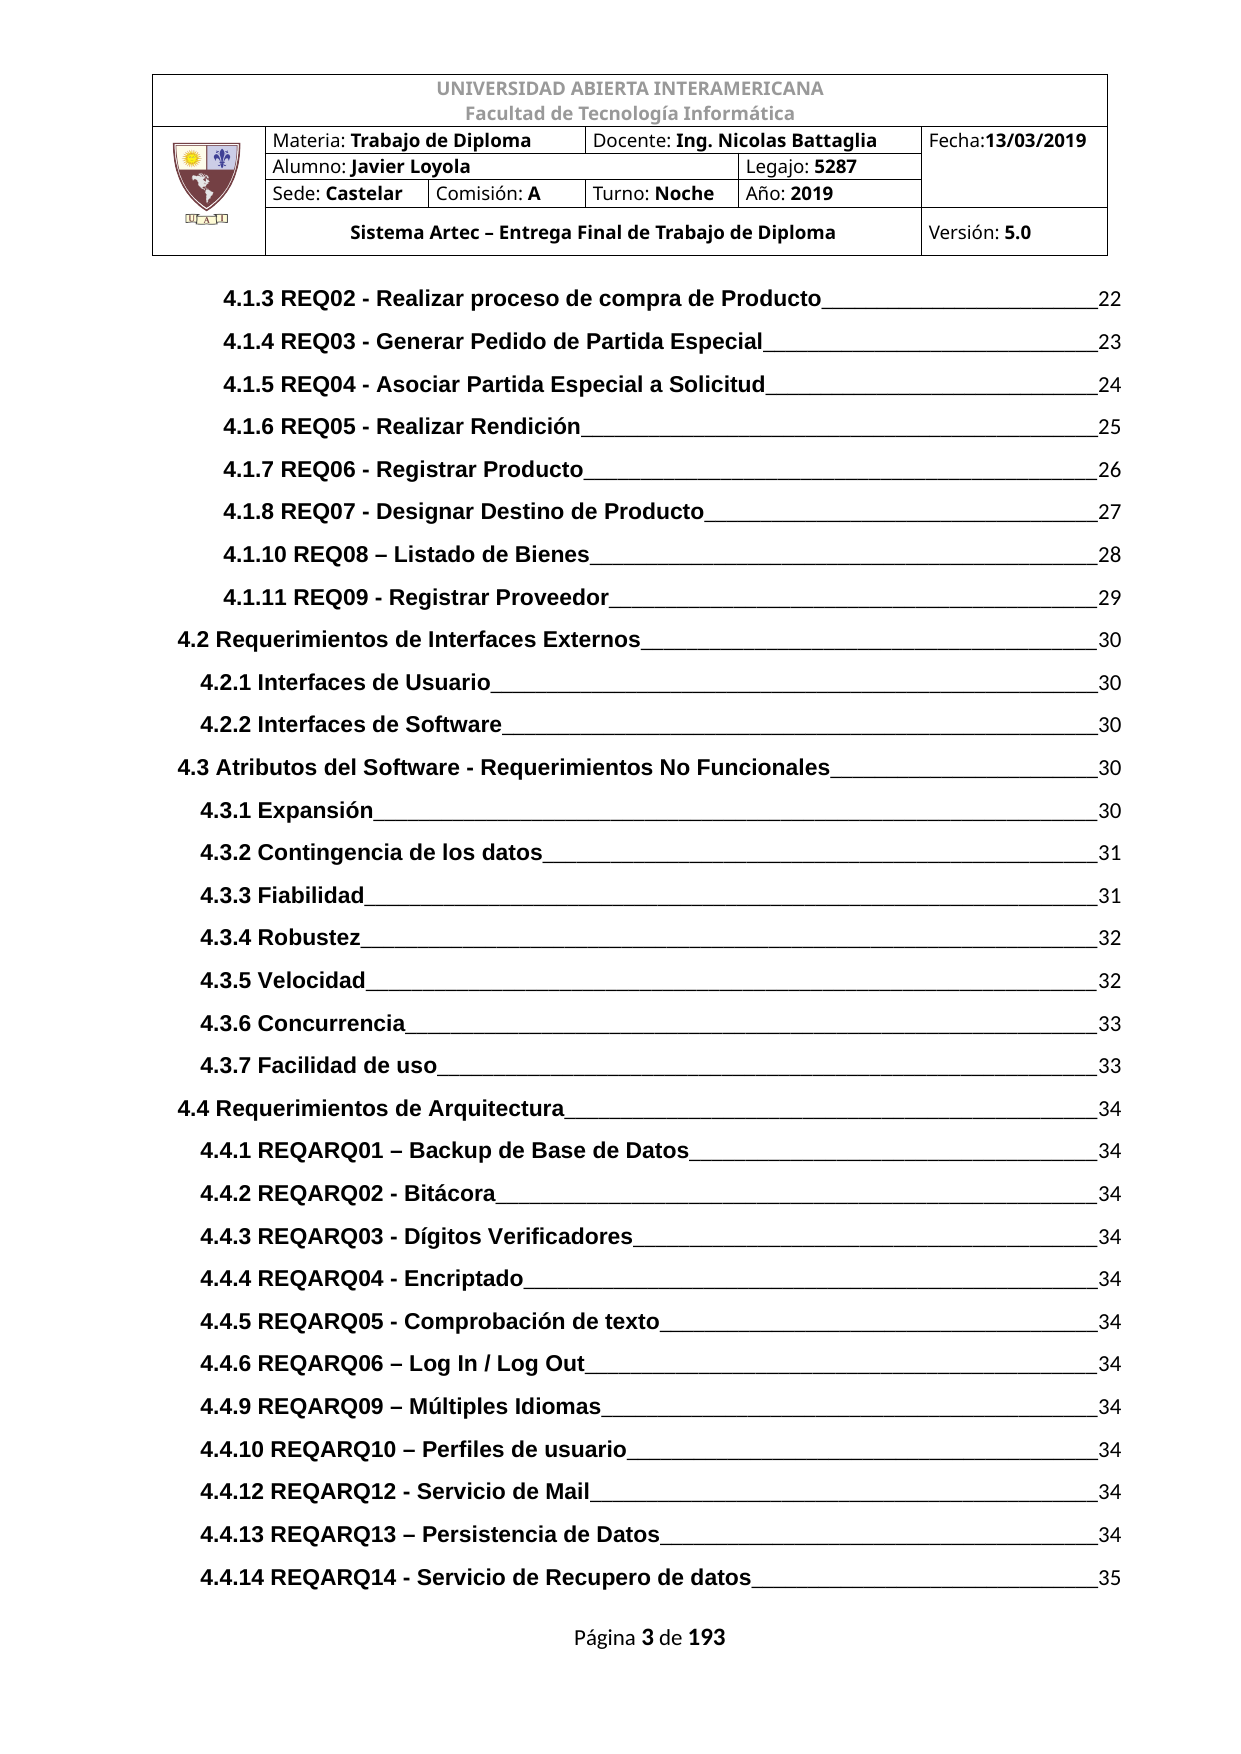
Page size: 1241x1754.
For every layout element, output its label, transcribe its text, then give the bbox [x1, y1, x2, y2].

text 4.4.3 REQARQ03 - Dígitos Verificadores 34 [200, 1222, 1122, 1250]
text 4.2.2 Interfaces de Software 30 [200, 711, 1122, 738]
text 4.1.4 REQ03 - Generar Pedido de Partida Especial 23 [223, 327, 1122, 355]
text 4.4.5 REQARQ05 - Comprobación de texto 34 [200, 1307, 1122, 1335]
text 4.1.10 REQ08 – Listado de Bienes 28 [223, 540, 1122, 568]
text 4.2 Requerimientos de Interfaces Externos 30 [177, 625, 1122, 653]
text 4.3.1 Expansión 30 [200, 796, 1122, 824]
text 4.4.13 REQARQ13 – Persistencia de Datos 34 [200, 1520, 1122, 1548]
text 4.4.4 REQARQ04 - Encriptado 34 [200, 1264, 1122, 1292]
picture [157, 136, 257, 228]
text 4.3.6 Concurrencia 33 [200, 1009, 1122, 1037]
text 4.3.2 Contingencia de los datos 31 [200, 838, 1122, 866]
text 4.4.9 REQARQ09 – Múltiples Idiomas 34 [200, 1392, 1122, 1420]
text 4.4 Requerimientos de Arquitectura 34 [177, 1094, 1122, 1122]
text 4.4.2 REQARQ02 - Bitácora 34 [200, 1179, 1122, 1207]
text 4.3.4 Robustez 32 [200, 923, 1122, 952]
text 4.4.14 REQARQ14 - Servicio de Recupero de datos 35 [200, 1563, 1122, 1591]
text 4.1.3 REQ02 - Realizar proceso de compra de Producto 22 [223, 284, 1122, 312]
text 4.4.10 REQARQ10 – Perfiles de usuario 34 [200, 1435, 1122, 1463]
text 4.4.6 REQARQ06 – Log In / Log Out 34 [200, 1349, 1122, 1378]
text 4.1.11 REQ09 - Registrar Proveedor 29 [223, 583, 1122, 611]
text 4.3 Atributos del Software - Requerimientos No Funcionales 30 [177, 753, 1122, 781]
text 4.3.7 Facilidad de uso 33 [200, 1051, 1122, 1079]
text 4.1.5 REQ04 - Asociar Partida Especial a Solicitud 24 [223, 370, 1122, 398]
text 4.3.3 Fiabilidad 31 [200, 881, 1122, 909]
text 4.4.1 REQARQ01 – Backup de Base de Datos 34 [200, 1137, 1122, 1164]
text 4.4.12 REQARQ12 - Servicio de Mail 34 [200, 1477, 1122, 1505]
text 4.1.8 REQ07 - Designar Destino de Producto 27 [223, 497, 1122, 526]
text 4.1.7 REQ06 - Registrar Producto 26 [223, 455, 1122, 483]
text 4.3.5 Velocidad 32 [200, 966, 1122, 994]
text 4.1.6 REQ05 - Realizar Rendición 25 [223, 412, 1122, 440]
text 4.2.1 Interfaces de Usuario 30 [200, 668, 1122, 696]
